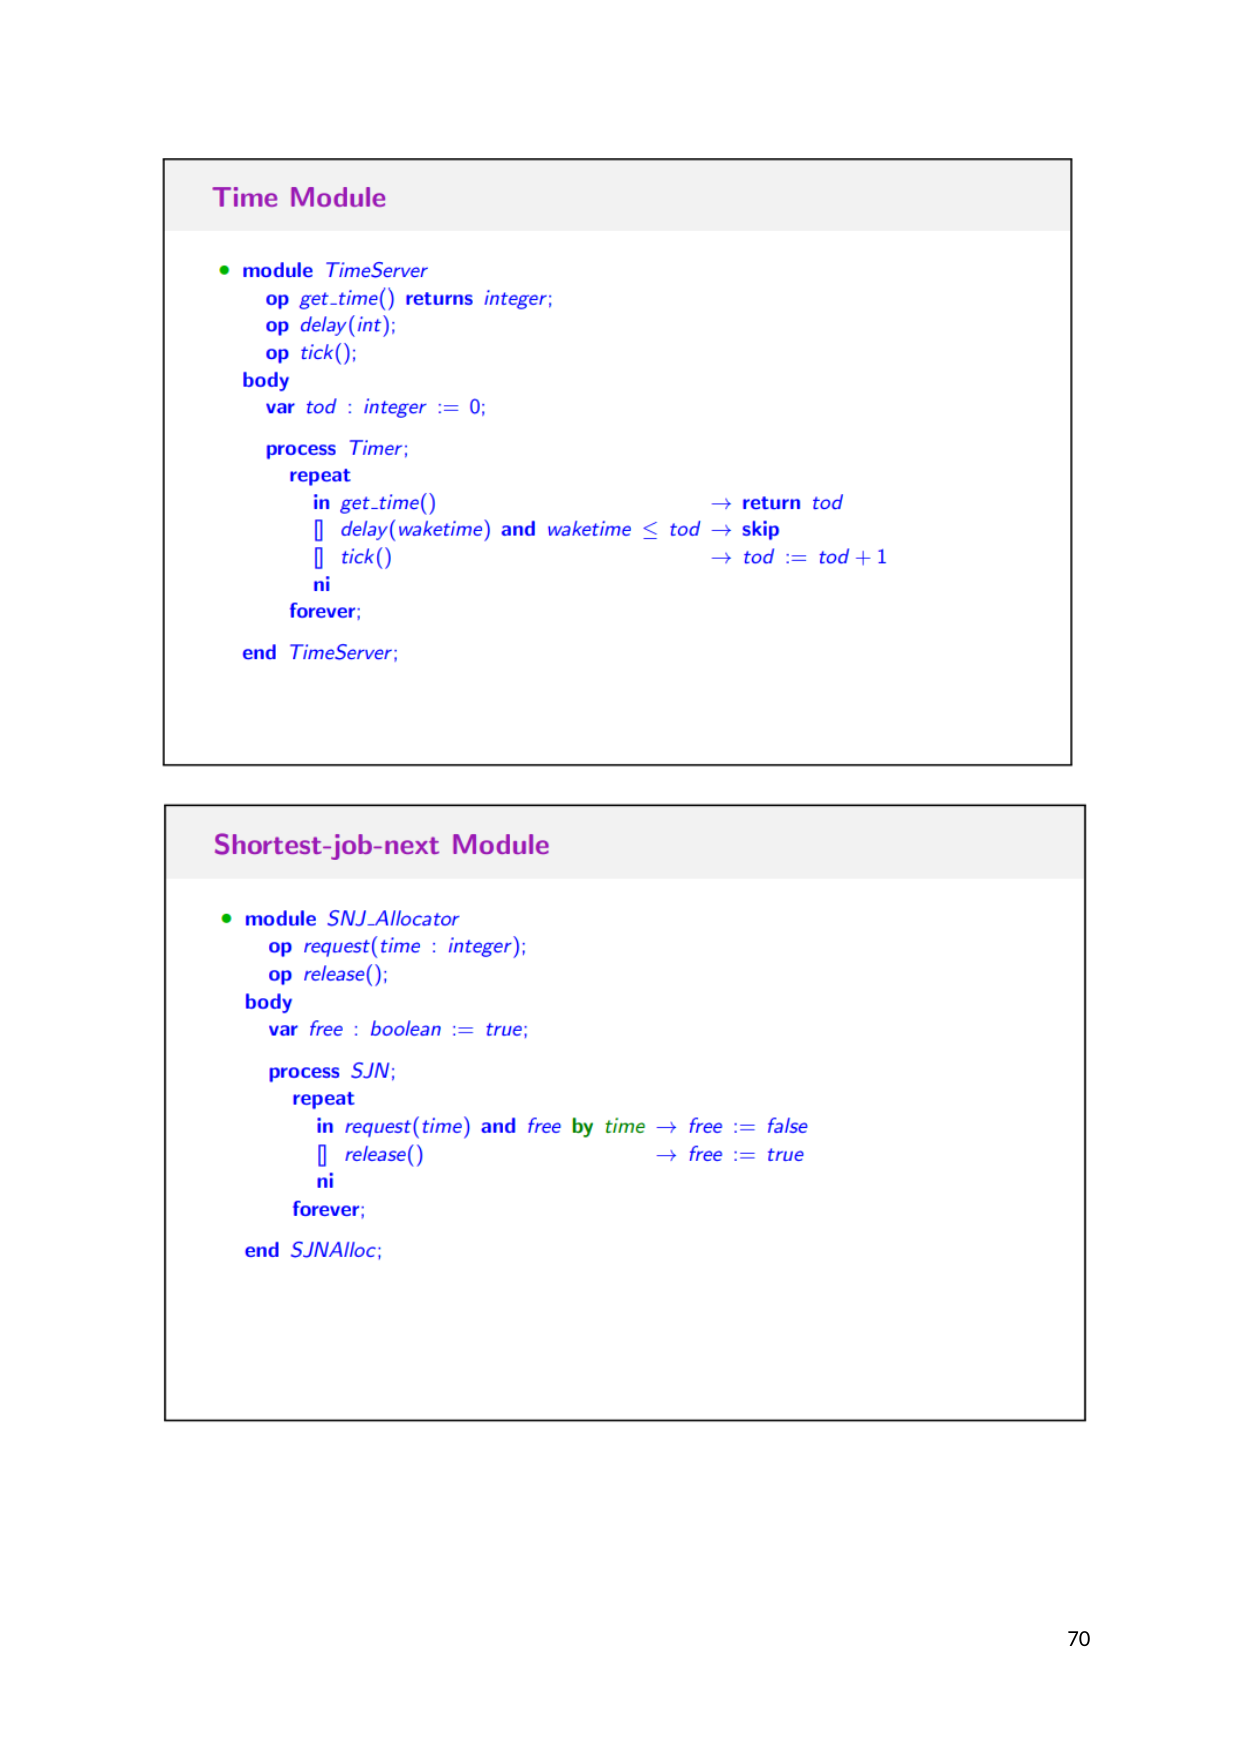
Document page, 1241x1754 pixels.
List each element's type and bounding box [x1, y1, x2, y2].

picture [150, 779, 1091, 1428]
picture [150, 150, 1091, 777]
